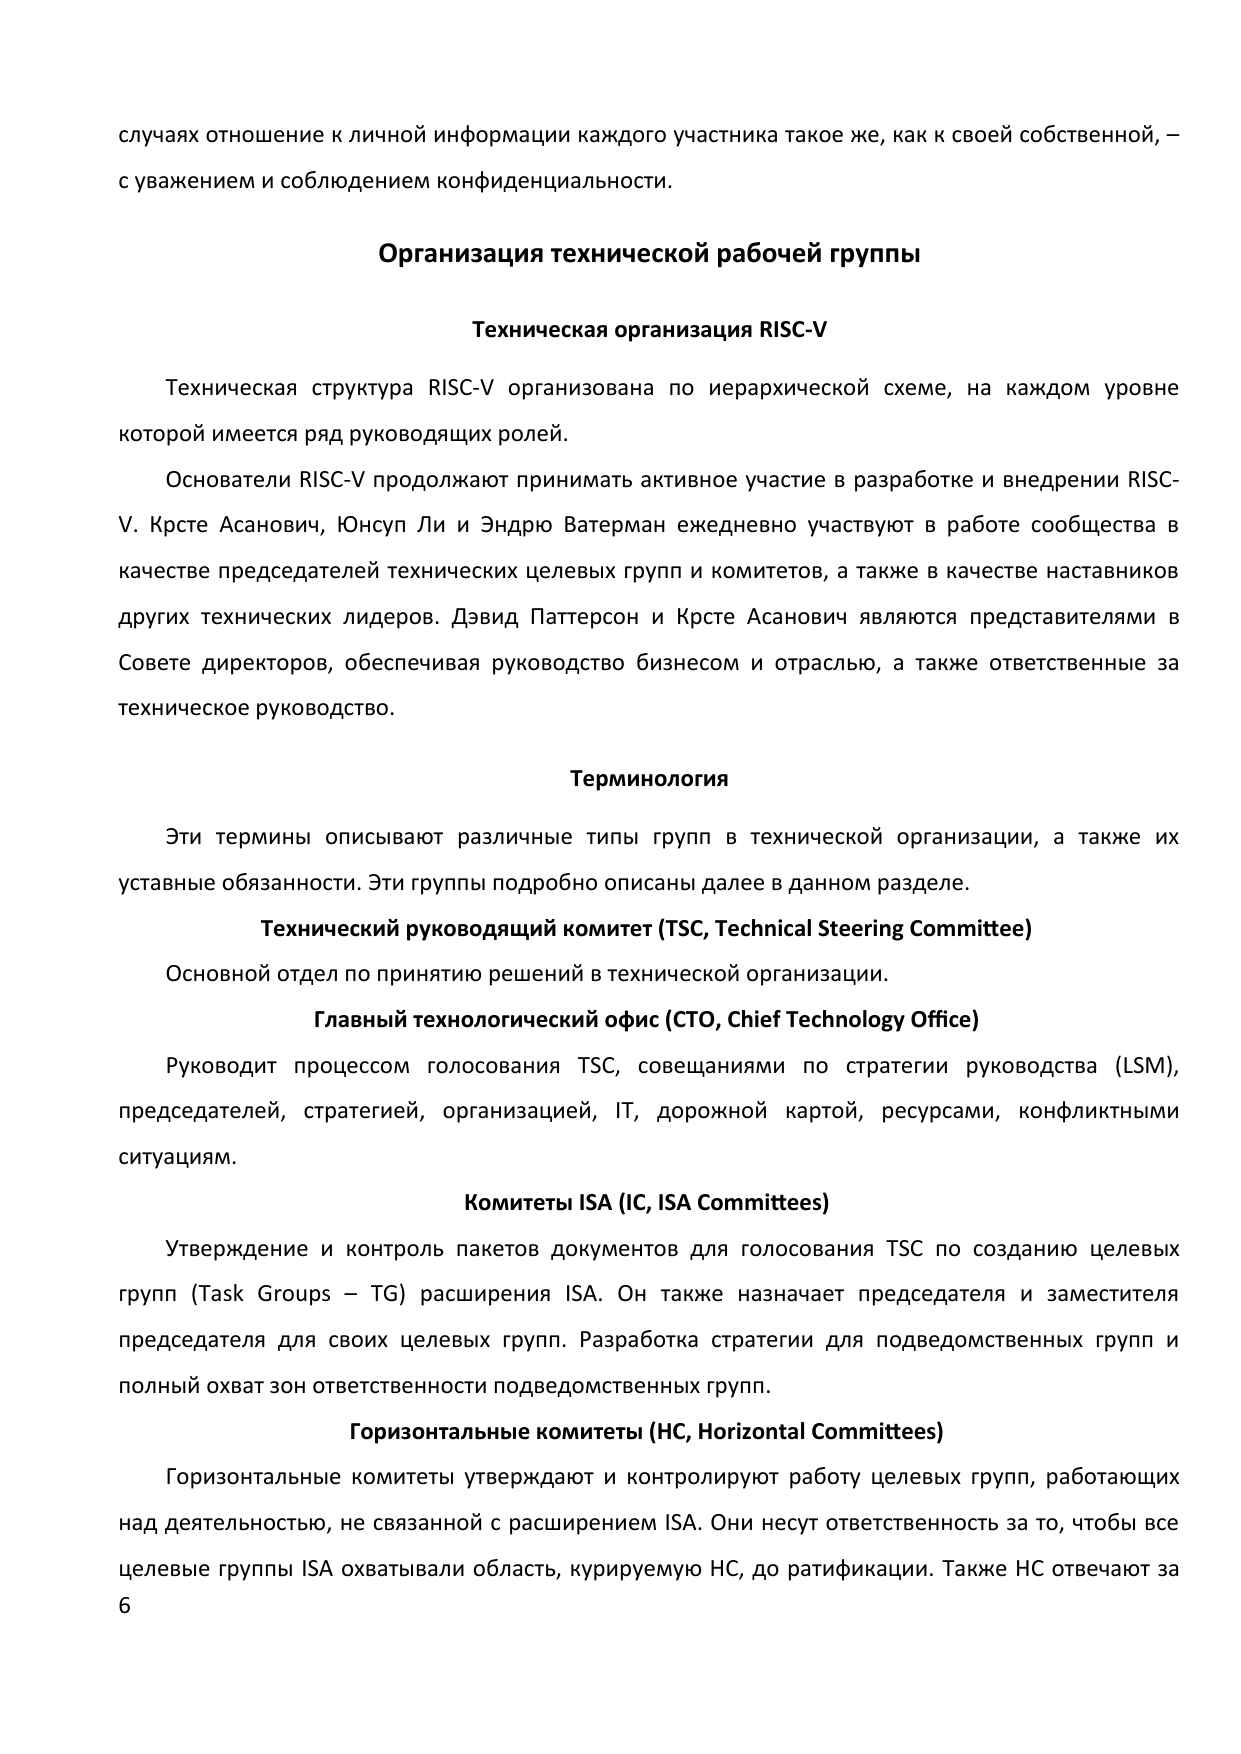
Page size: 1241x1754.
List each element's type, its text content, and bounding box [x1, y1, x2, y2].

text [118, 118, 1181, 194]
text Руководит процессом голосования TSC, совещаниями по стратегии руководства (LSM), председателей, стратегией, организацией, IT, дорожной картой, ресурсами, конфликтными ситуациям. [118, 1049, 1181, 1171]
subtitle Терминология [118, 762, 1181, 793]
text Основатели RISC-V продолжают принимать активное участие в разработке и внедрении RISC-V. Крсте Асанович, Юнсуп Ли и Эндрю Ватерман ежедневно участвуют в работе сообщества в качестве председателей технических целевых групп и комитетов, а также в качестве наставников других технических лидеров. Дэвид Паттерсон и Крсте Асанович являются представителями в Совете директоров, обеспечивая руководство бизнесом и отраслью, а также ответственные за техническое руководство. [118, 463, 1181, 722]
subtitle Технический руководящий комитет (TSС, Technical Steering Committee) [118, 912, 1181, 942]
text Эти термины описывают различные типы групп в технической организации, а также их уставные обязанности. Эти группы подробно описаны далее в данном разделе. [118, 820, 1181, 897]
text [118, 1461, 1181, 1582]
subtitle Горизонтальные комитеты (HC, Horizontal Committees) [118, 1415, 1181, 1445]
subtitle Организация технической рабочей группы [118, 234, 1181, 270]
subtitle Комитеты ISA (IC, ISA Committees) [118, 1186, 1181, 1217]
text Утверждение и контроль пакетов документов для голосования TSC по созданию целевых групп (Task Groups – TG) расширения ISA. Он также назначает председателя и заместителя председателя для своих целевых групп. Разработка стратегии для подведомственных групп и полный охват зон ответственности подведомственных групп. [118, 1232, 1181, 1399]
text Основной отдел по принятию решений в технической организации. [118, 957, 1181, 988]
subtitle Техническая организация RISC-V [118, 313, 1181, 343]
text Техническая структура RISC-V организована по иерархической схеме, на каждом уровне которой имеется ряд руководящих ролей. [118, 371, 1181, 447]
subtitle Главный технологический офис (CTO, Chief Technology Office) [118, 1003, 1181, 1034]
